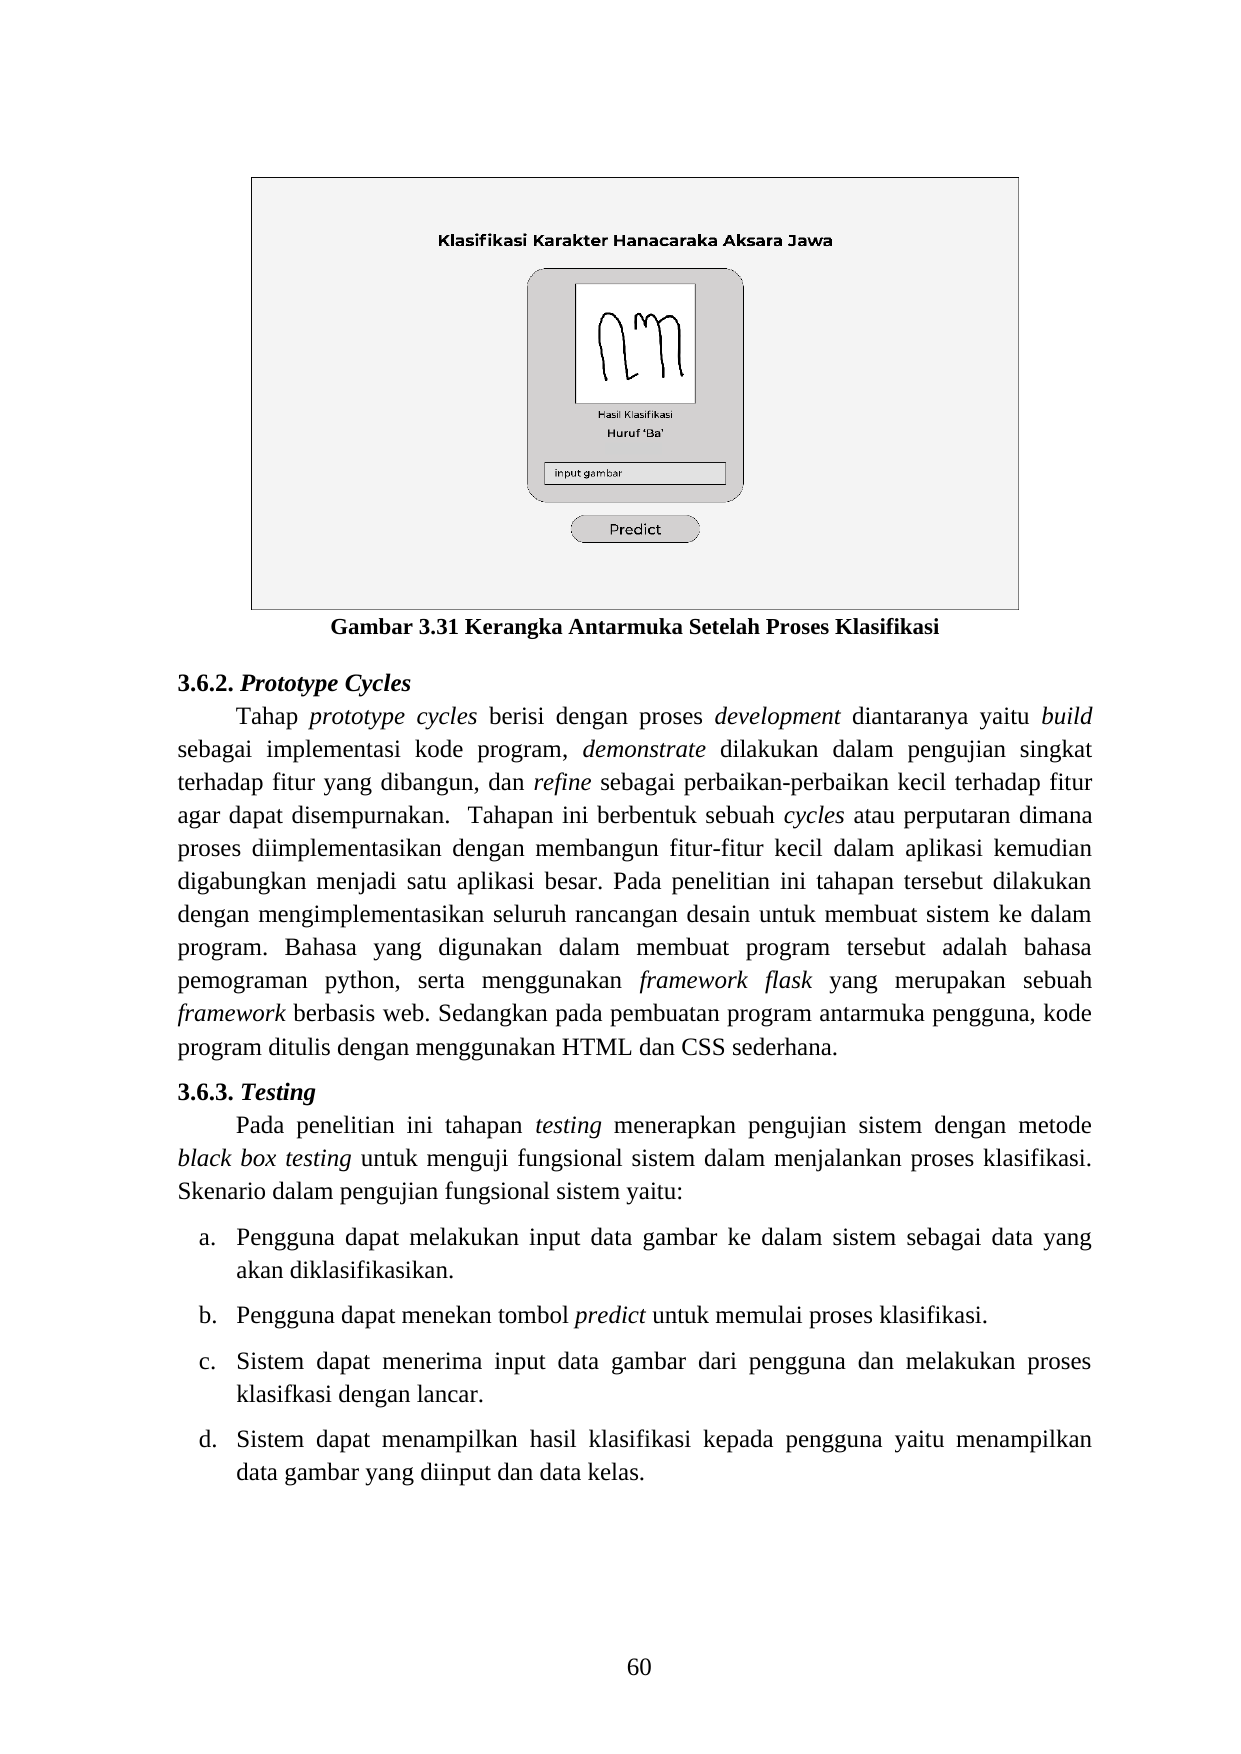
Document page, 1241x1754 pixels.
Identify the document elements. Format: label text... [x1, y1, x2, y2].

text 3.6.3. Testing [177, 1077, 1092, 1106]
list Sistem dapat menerima input data gambar dari pengguna dan melakukan proses klasifkasi dengan lancar. [199, 1346, 1092, 1407]
list Sistem dapat menampilkan hasil klasifikasi kepada pengguna yaitu menampilkan data gambar yang diinput dan data kelas. [199, 1424, 1092, 1486]
list Pengguna dapat menekan tombol predict untuk memulai proses klasifikasi. [199, 1300, 1092, 1329]
list Pengguna dapat melakukan input data gambar ke dalam sistem sebagai data yang akan diklasifikasikan. [199, 1222, 1092, 1283]
text 3.6.2. Prototype Cycles [177, 668, 1092, 697]
picture [251, 177, 1019, 610]
text Tahap prototype cycles berisi dengan proses development diantaranya yaitu build sebagai implementasi kode program, demonstrate dilakukan dalam pengujian singkat terhadap fitur yang dibangun, dan refine sebagai perbaikan-perbaikan kecil terhadap fitur agar dapat disempurnakan. Tahapan ini berbentuk sebuah cycles atau perputaran dimana proses diimplementasikan dengan membangun fitur-fitur kecil dalam aplikasi kemudian digabungkan menjadi satu aplikasi besar. Pada penelitian ini tahapan tersebut dilakukan dengan mengimplementasikan seluruh rancangan desain untuk membuat sistem ke dalam program. Bahasa yang digunakan dalam membuat program tersebut adalah bahasa pemograman python, serta menggunakan framework flask yang merupakan sebuah framework berbasis web. Sedangkan pada pembuatan program antarmuka pengguna, kode program ditulis dengan menggunakan HTML dan CSS sederhana. [177, 701, 1092, 1060]
text Pada penelitian ini tahapan testing menerapkan pengujian sistem dengan metode black box testing untuk menguji fungsional sistem dalam menjalankan proses klasifikasi. Skenario dalam pengujian fungsional sistem yaitu: [177, 1110, 1092, 1205]
